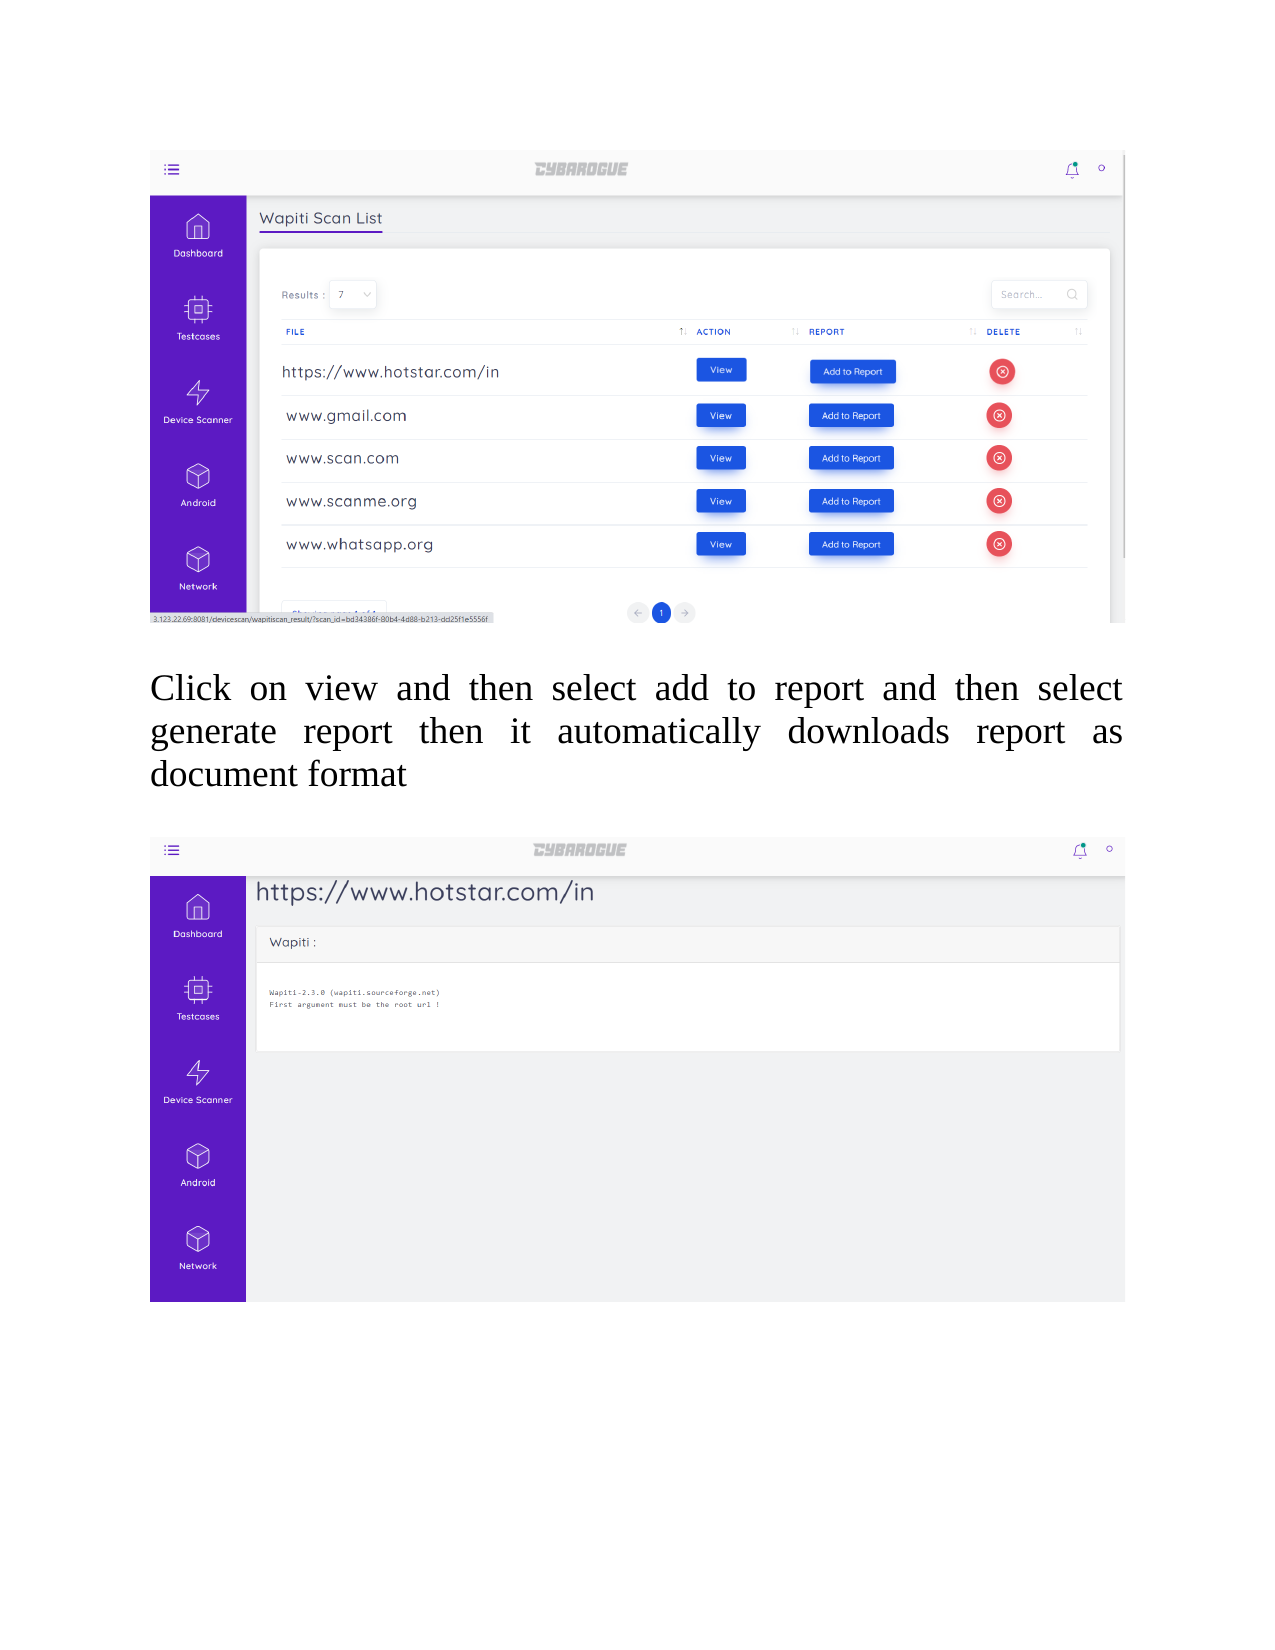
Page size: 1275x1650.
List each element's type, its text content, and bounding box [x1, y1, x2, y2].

picture [150, 837, 1125, 1302]
text Click on view and then select add to report and then select generate report then it automatically downloads report as document format [150, 665, 1125, 795]
picture [150, 150, 1125, 623]
